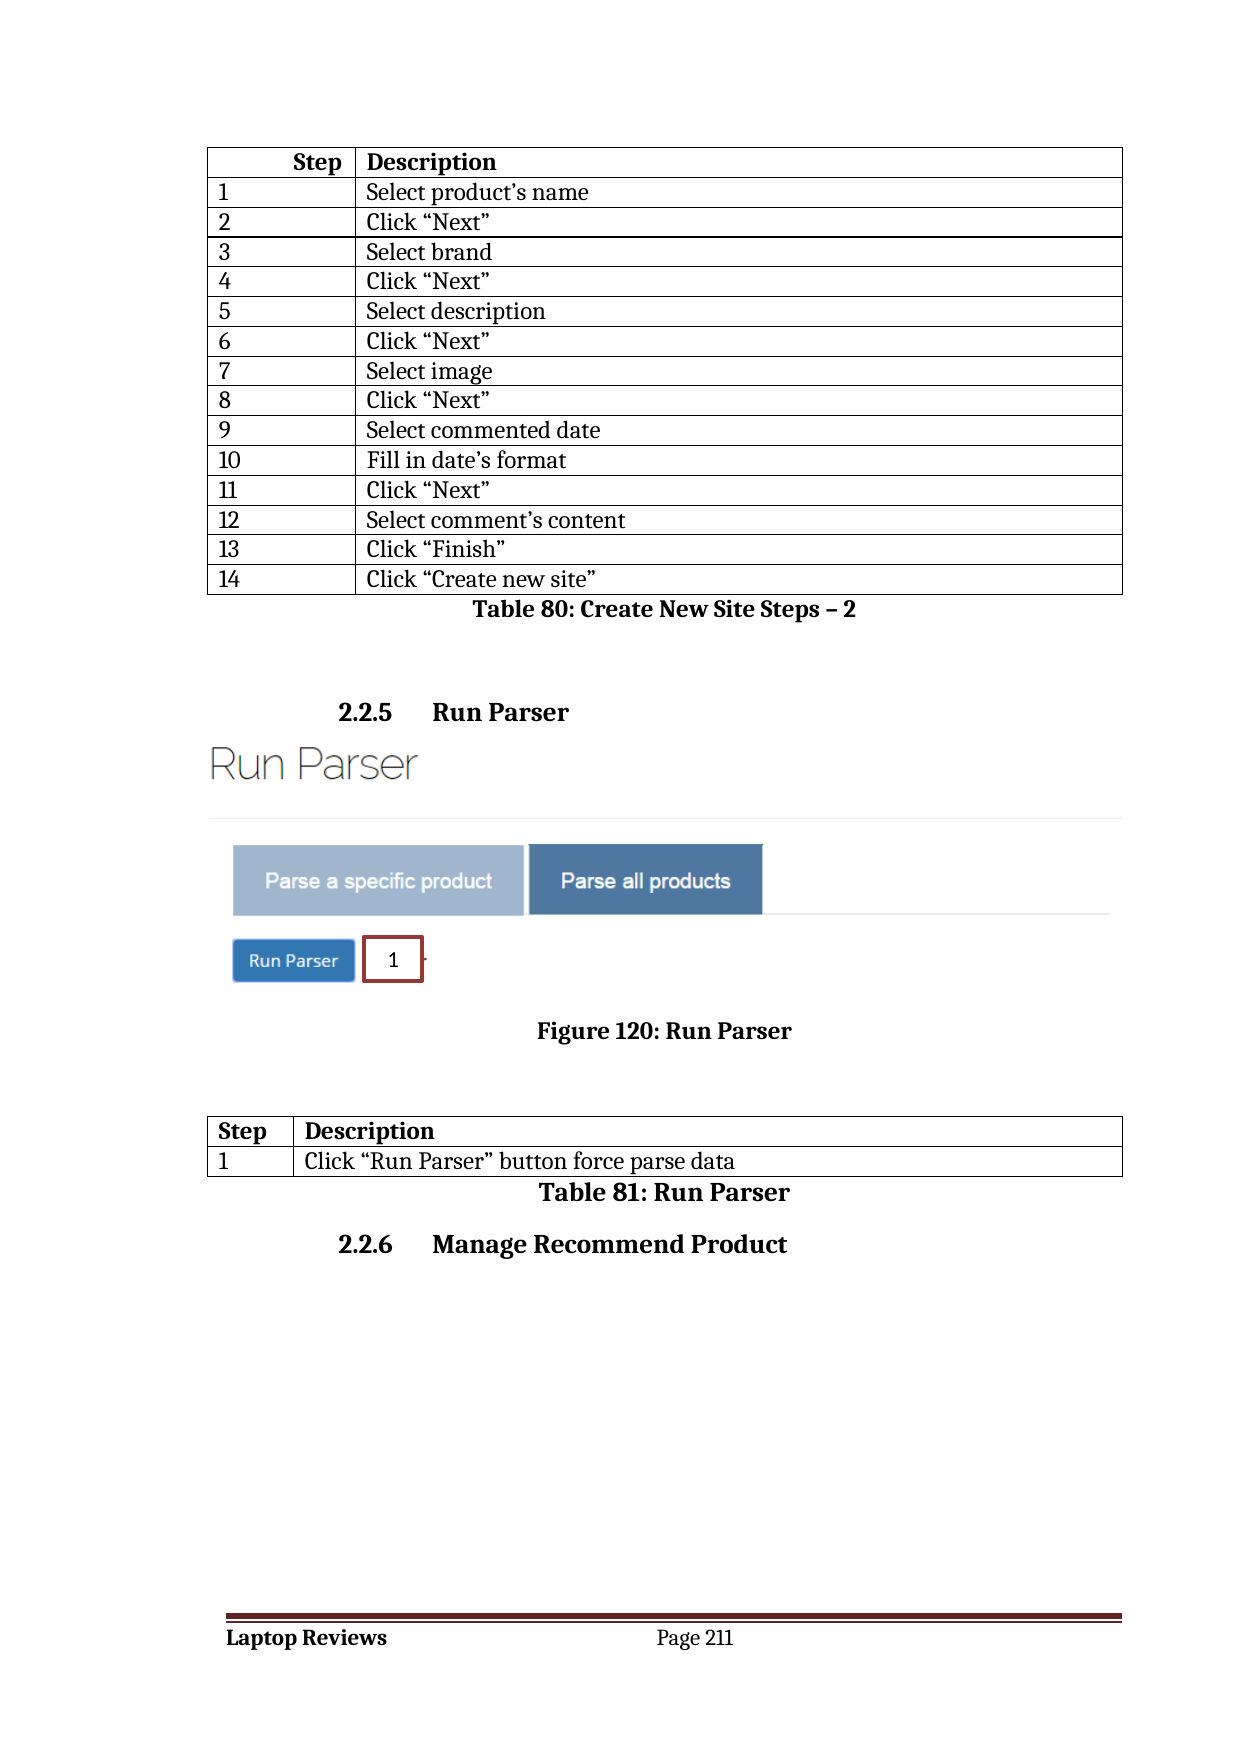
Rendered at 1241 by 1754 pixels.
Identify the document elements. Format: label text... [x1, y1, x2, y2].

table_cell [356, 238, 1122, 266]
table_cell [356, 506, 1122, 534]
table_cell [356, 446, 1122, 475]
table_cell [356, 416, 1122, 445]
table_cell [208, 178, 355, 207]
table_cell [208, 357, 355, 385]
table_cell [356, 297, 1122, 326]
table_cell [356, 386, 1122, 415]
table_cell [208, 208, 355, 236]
subtitle Manage Recommend Product [338, 1229, 1122, 1260]
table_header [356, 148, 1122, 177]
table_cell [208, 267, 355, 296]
text Table 80: Create New Site Steps – 2 [207, 595, 1122, 624]
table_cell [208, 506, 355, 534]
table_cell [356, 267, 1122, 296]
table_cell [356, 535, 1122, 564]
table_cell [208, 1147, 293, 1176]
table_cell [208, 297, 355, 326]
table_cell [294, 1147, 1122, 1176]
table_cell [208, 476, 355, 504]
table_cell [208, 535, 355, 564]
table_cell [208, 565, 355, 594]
text Figure 120: Run Parser [207, 1017, 1122, 1046]
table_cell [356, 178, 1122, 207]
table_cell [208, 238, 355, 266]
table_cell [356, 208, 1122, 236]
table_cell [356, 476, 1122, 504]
picture [207, 737, 1122, 992]
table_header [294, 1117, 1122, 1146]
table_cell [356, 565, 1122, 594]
subtitle Run Parser [338, 697, 1122, 729]
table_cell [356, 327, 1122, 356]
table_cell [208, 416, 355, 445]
text Table 81: Run Parser [207, 1177, 1122, 1208]
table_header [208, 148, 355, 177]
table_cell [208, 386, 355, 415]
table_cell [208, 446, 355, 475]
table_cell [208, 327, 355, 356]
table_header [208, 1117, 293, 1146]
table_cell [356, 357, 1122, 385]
